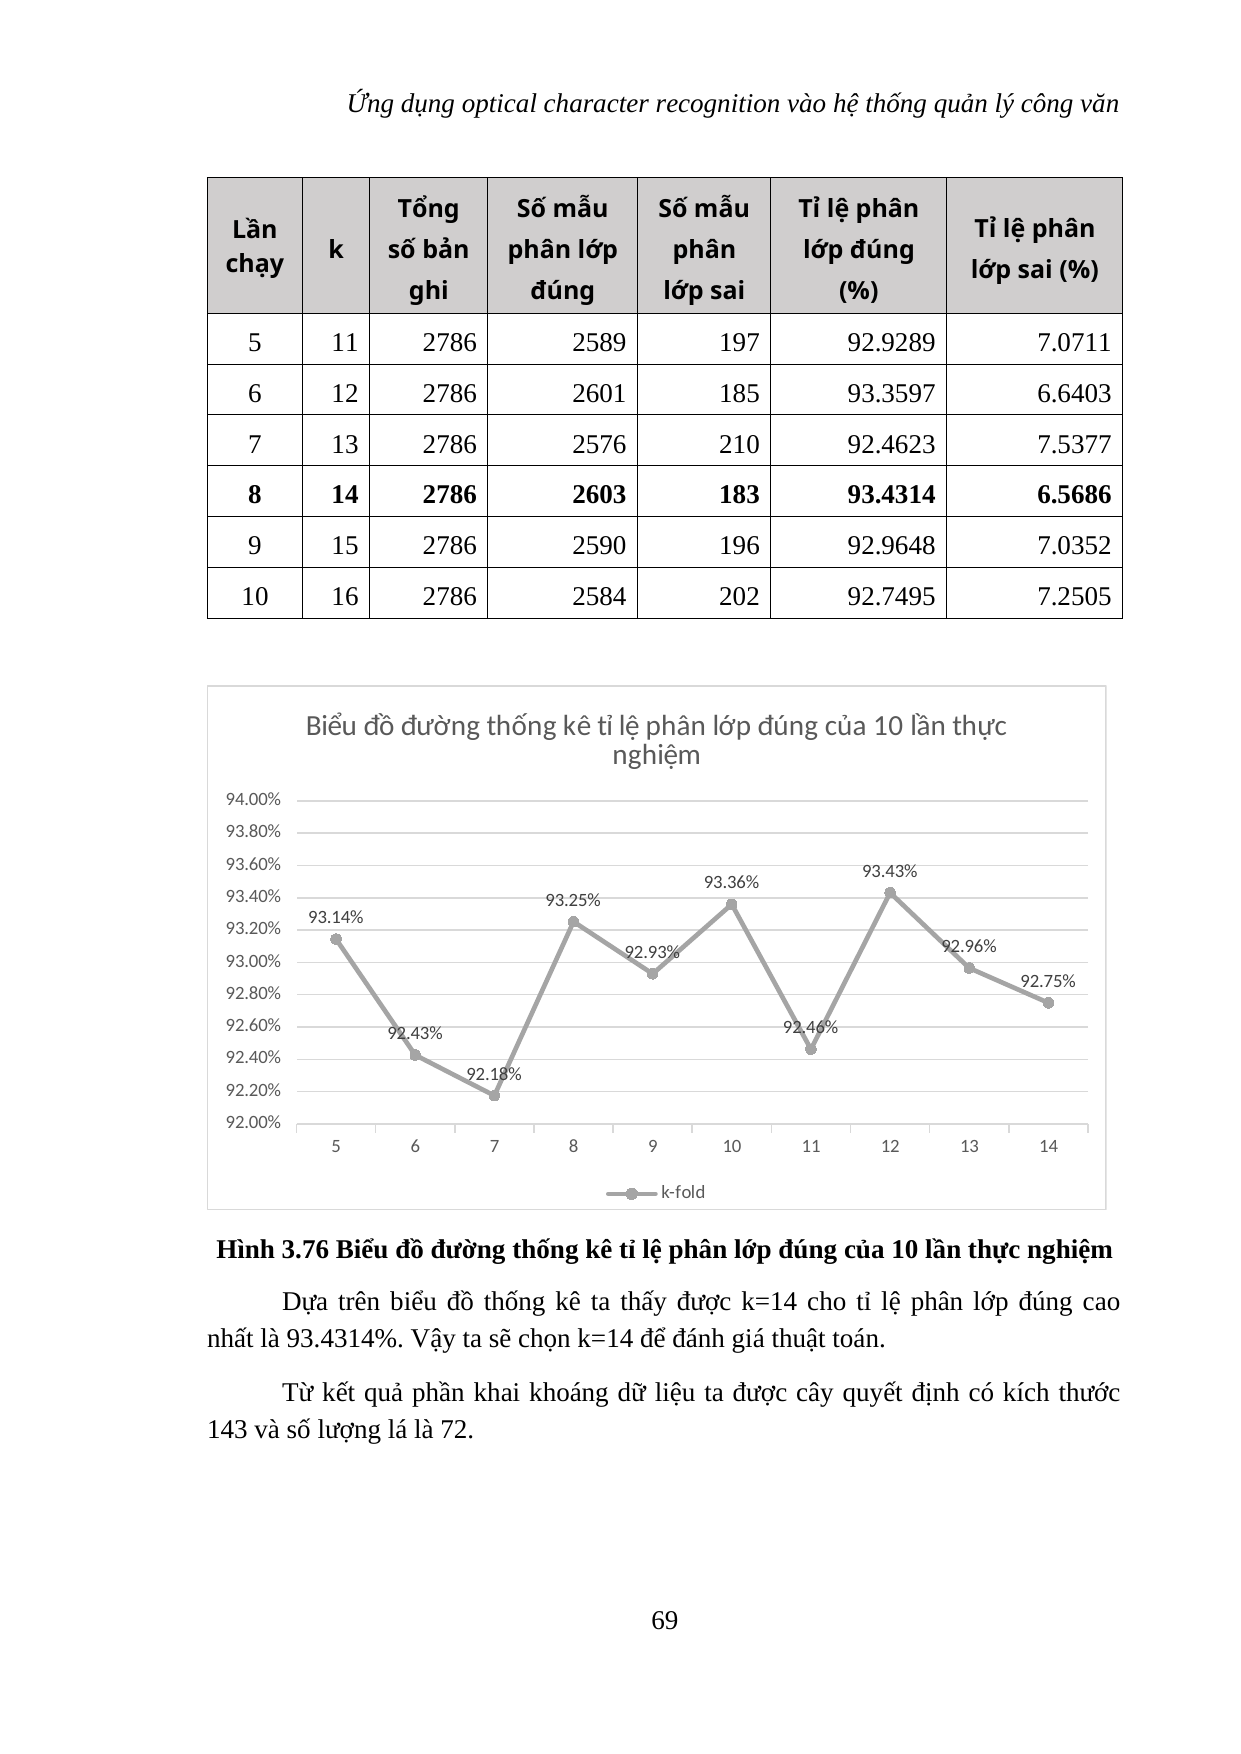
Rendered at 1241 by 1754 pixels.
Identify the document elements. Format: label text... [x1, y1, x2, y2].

table_cell 93.4314 [771, 466, 946, 516]
table_cell 2589 [488, 314, 637, 363]
table_cell 2786 [370, 466, 487, 516]
table_header Số mẫu phân lớp sai [638, 178, 770, 313]
table_cell 92.9648 [771, 517, 946, 567]
table_cell 16 [303, 568, 369, 618]
table_cell 6.6403 [947, 365, 1122, 414]
table_cell 210 [638, 415, 770, 465]
table_cell 9 [208, 517, 302, 567]
table_cell 7.5377 [947, 415, 1122, 465]
table_cell 10 [208, 568, 302, 618]
table_cell 183 [638, 466, 770, 516]
table_cell 196 [638, 517, 770, 567]
table_cell 92.9289 [771, 314, 946, 363]
table_cell 197 [638, 314, 770, 363]
table_cell 92.4623 [771, 415, 946, 465]
table_header Tỉ lệ phân lớp đúng (%) [771, 178, 946, 313]
table_cell 7.0352 [947, 517, 1122, 567]
table_header Lần chạy [208, 178, 302, 313]
table_cell 2603 [488, 466, 637, 516]
table_cell 185 [638, 365, 770, 414]
table_cell 2786 [370, 517, 487, 567]
table_cell 2601 [488, 365, 637, 414]
table_header Tỉ lệ phân lớp sai (%) [947, 178, 1122, 313]
table_cell 92.7495 [771, 568, 946, 618]
table_cell 2590 [488, 517, 637, 567]
table_header k [303, 178, 369, 313]
table_cell 5 [208, 314, 302, 363]
table_cell 15 [303, 517, 369, 567]
table_cell 2786 [370, 568, 487, 618]
table_cell 2584 [488, 568, 637, 618]
table_cell 2786 [370, 365, 487, 414]
table_cell 14 [303, 466, 369, 516]
table_cell 12 [303, 365, 369, 414]
table_cell 13 [303, 415, 369, 465]
table_header Số mẫu phân lớp đúng [488, 178, 637, 313]
table_cell 202 [638, 568, 770, 618]
table_cell 93.3597 [771, 365, 946, 414]
table_cell 6 [208, 365, 302, 414]
table_cell 7 [208, 415, 302, 465]
text Dựa trên biểu đồ thống kê ta thấy được k=14 cho tỉ lệ phân lớp đúng cao nhất là 93.4314%. Vậy ta sẽ chọn k=14 để đánh giá thuật toán. [207, 1285, 1122, 1353]
table_cell 2576 [488, 415, 637, 465]
table_cell 8 [208, 466, 302, 516]
table_cell 7.2505 [947, 568, 1122, 618]
text Từ kết quả phần khai khoáng dữ liệu ta được cây quyết định có kích thước 143 và số lượng lá là 72. [207, 1376, 1122, 1444]
table_cell 11 [303, 314, 369, 363]
table_cell 6.5686 [947, 466, 1122, 516]
table_cell 2786 [370, 314, 487, 363]
table_header Tổng số bản ghi [370, 178, 487, 313]
table_cell 7.0711 [947, 314, 1122, 363]
table_cell 2786 [370, 415, 487, 465]
